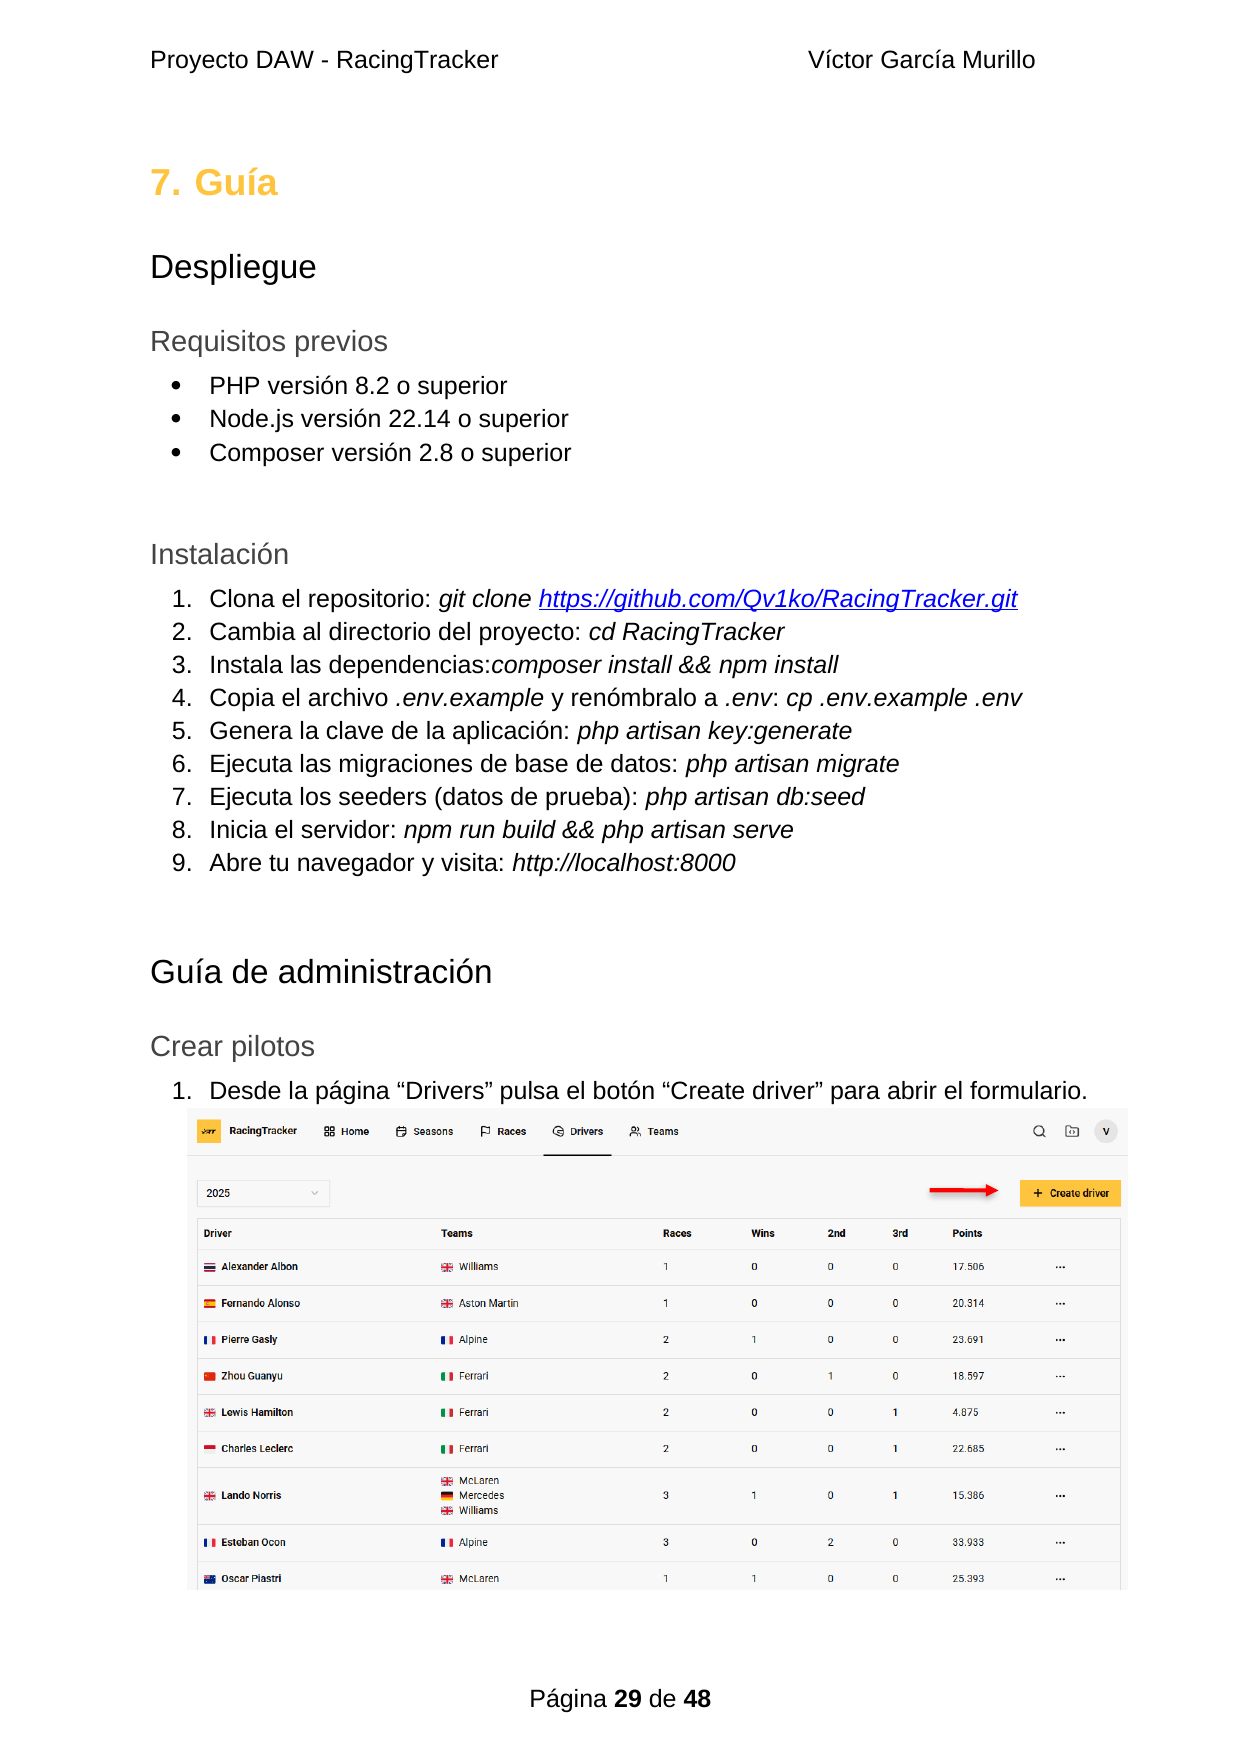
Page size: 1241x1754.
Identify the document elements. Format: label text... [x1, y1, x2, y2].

picture [187, 1108, 1128, 1590]
list Composer versión 2.8 o superior [172, 438, 1090, 466]
list Node.js versión 22.14 o superior [172, 404, 1090, 433]
list Inicia el servidor: npm run build && php artisan serve [172, 815, 1090, 844]
subtitle Guía [150, 160, 1090, 203]
subtitle Crear pilotos [150, 1029, 1090, 1063]
subtitle Guía de administración [150, 952, 1090, 990]
subtitle Despliegue [150, 247, 1090, 285]
list Instala las dependencias:composer install && npm install [172, 650, 1090, 679]
list Ejecuta los seeders (datos de prueba): php artisan db:seed [172, 782, 1090, 811]
list Desde la página “Drivers” pulsa el botón “Create driver” para abrir el formulario. [172, 1076, 1090, 1105]
subtitle Requisitos previos [150, 324, 1090, 358]
list Clona el repositorio: git clone https://github.com/Qv1ko/RacingTracker.git [172, 584, 1090, 613]
list Abre tu navegador y visita: http://localhost:8000 [172, 848, 1090, 877]
list PHP versión 8.2 o superior [172, 371, 1090, 400]
list Copia el archivo .env.example y renómbralo a .env: cp .env.example .env [172, 683, 1090, 712]
list Ejecuta las migraciones de base de datos: php artisan migrate [172, 749, 1090, 778]
list Genera la clave de la aplicación: php artisan key:generate [172, 716, 1090, 745]
subtitle Instalación [150, 537, 1090, 571]
list Cambia al directorio del proyecto: cd RacingTracker [172, 617, 1090, 646]
